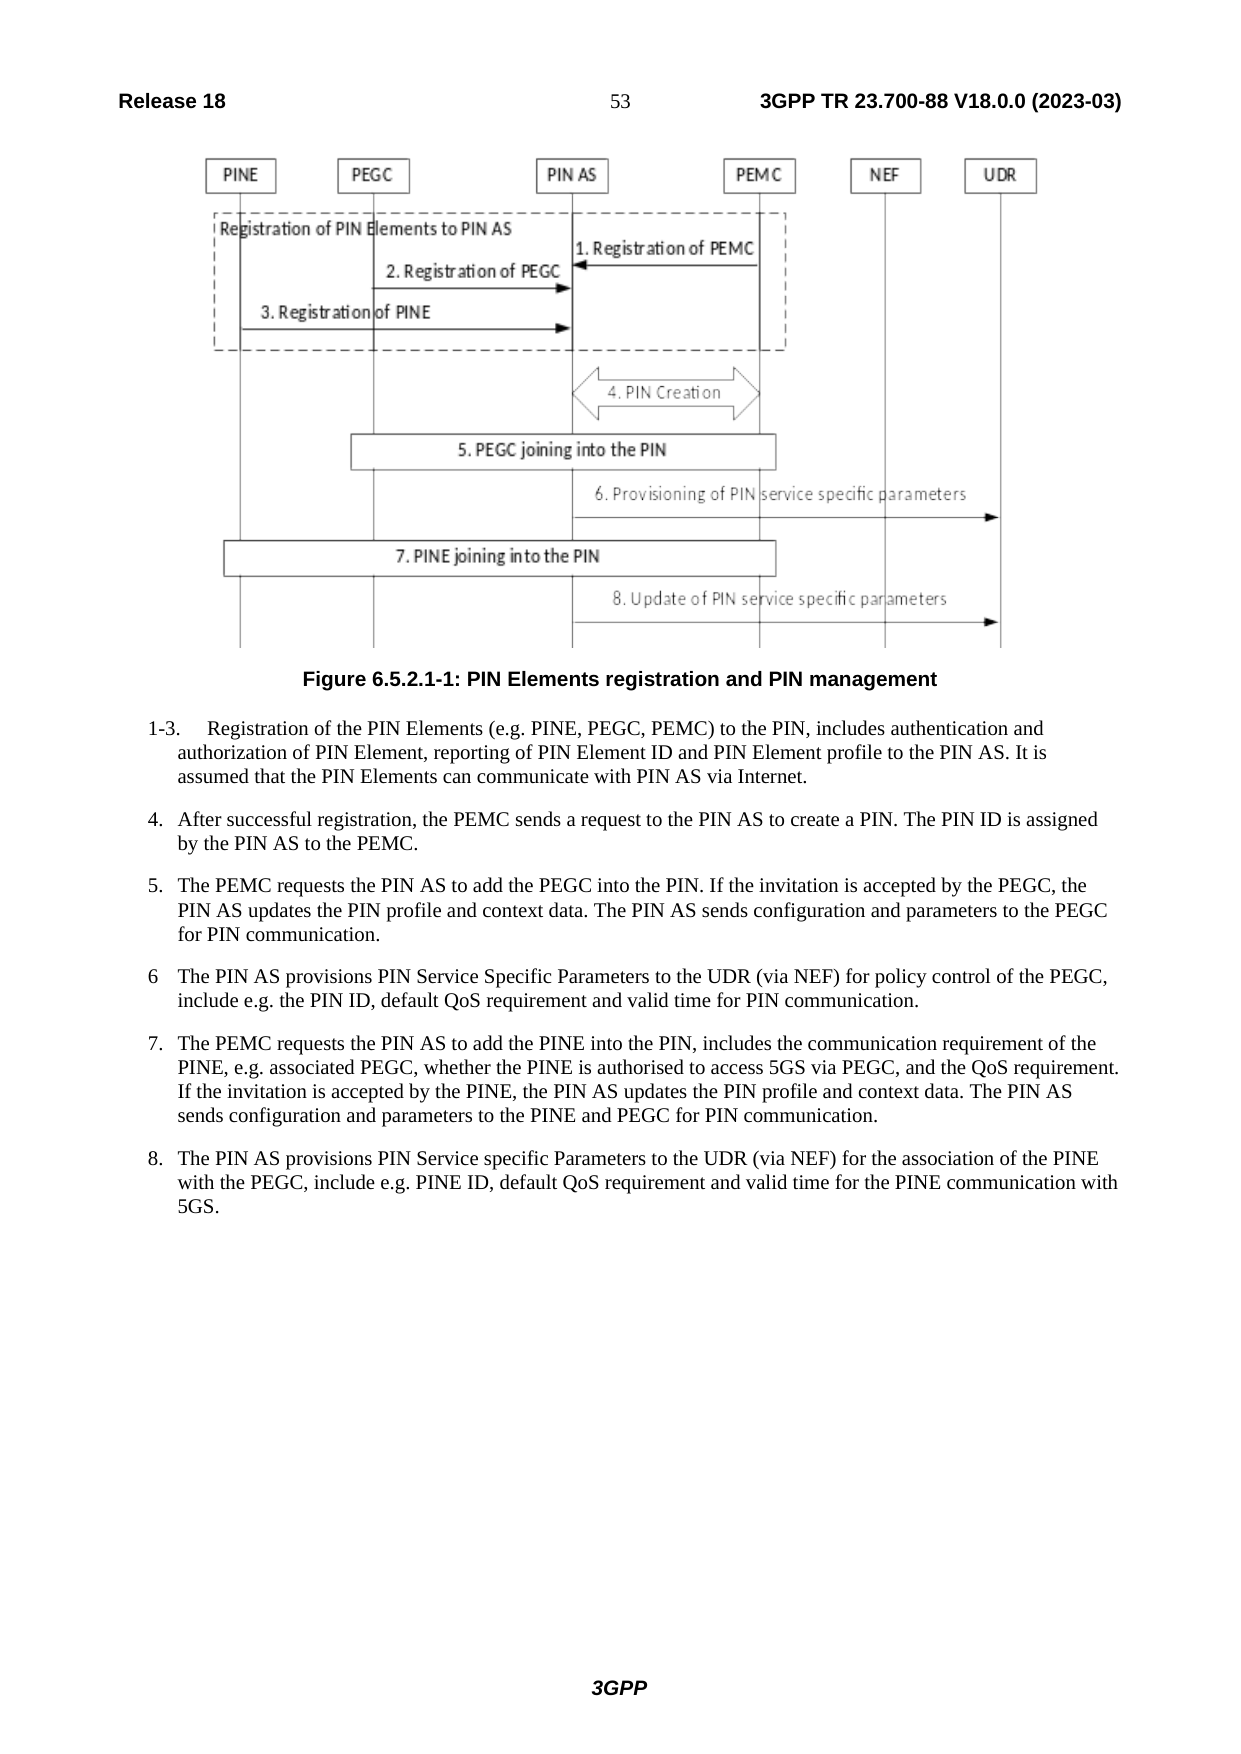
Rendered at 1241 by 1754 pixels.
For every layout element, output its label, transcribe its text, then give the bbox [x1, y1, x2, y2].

text 6 The PIN AS provisions PIN Service Specific Parameters to the UDR (via NEF) for policy control of the PEGC, include e.g. the PIN ID, default QoS requirement and valid time for PIN communication. [148, 964, 1122, 1012]
text 1-3. Registration of the PIN Elements (e.g. PINE, PEGC, PEMC) to the PIN, includes authentication and authorization of PIN Element, reporting of PIN Element ID and PIN Element profile to the PIN AS. It is assumed that the PIN Elements can communicate with PIN AS via Internet. [148, 716, 1122, 788]
text 8. The PIN AS provisions PIN Service specific Parameters to the UDR (via NEF) for the association of the PINE with the PEGC, include e.g. PINE ID, default QoS requirement and valid time for the PINE communication with 5GS. [148, 1146, 1122, 1218]
text Figure 6.5.2.1-1: PIN Elements registration and PIN management [118, 667, 1122, 691]
text 7. The PEMC requests the PIN AS to add the PINE into the PIN, includes the communication requirement of the PINE, e.g. associated PEGC, whether the PINE is authorised to access 5GS via PEGC, and the QoS requirement. If the invitation is accepted by the PINE, the PIN AS updates the PIN profile and context data. The PIN AS sends configuration and parameters to the PINE and PEGC for PIN communication. [148, 1031, 1122, 1127]
text 4. After successful registration, the PEMC sends a request to the PIN AS to create a PIN. The PIN ID is assigned by the PIN AS to the PEMC. [148, 807, 1122, 855]
text 5. The PEMC requests the PIN AS to add the PEGC into the PIN. If the invitation is accepted by the PEGC, the PIN AS updates the PIN profile and context data. The PIN AS sends configuration and parameters to the PEGC for PIN communication. [148, 873, 1122, 946]
